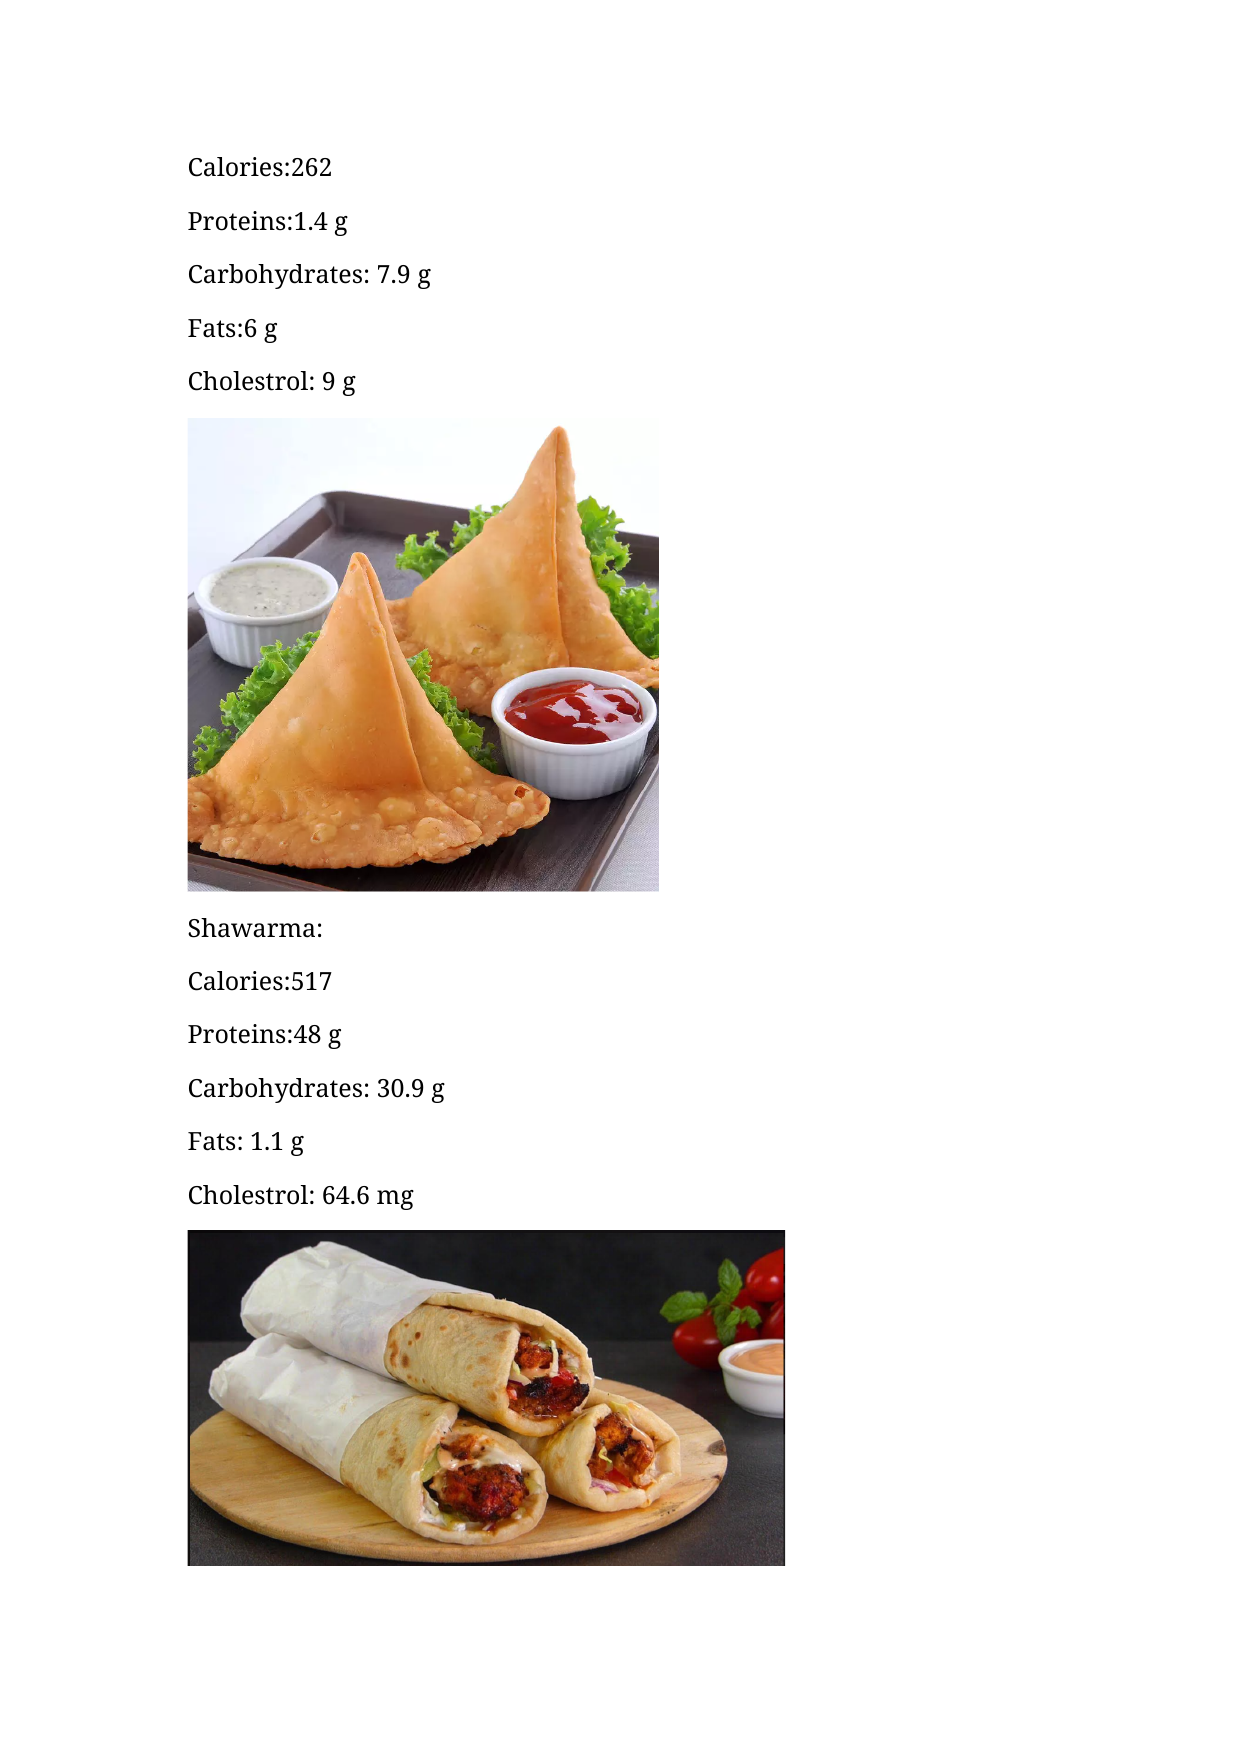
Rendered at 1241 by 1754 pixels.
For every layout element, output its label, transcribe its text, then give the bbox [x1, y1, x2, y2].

text Cholestrol: 9 g [187, 364, 1090, 398]
text Carbohydrates: 30.9 g [187, 1071, 1090, 1104]
text Fats:6 g [187, 310, 1090, 344]
text Carbohydrates: 7.9 g [187, 257, 1090, 291]
text Calories:262 [187, 150, 1090, 184]
text Shawarma: [187, 910, 1090, 944]
text Proteins:48 g [187, 1017, 1090, 1051]
picture [187, 417, 659, 892]
text Cholestrol: 64.6 mg [187, 1177, 1090, 1211]
picture [187, 1230, 786, 1566]
text Proteins:1.4 g [187, 203, 1090, 237]
text Fats: 1.1 g [187, 1124, 1090, 1158]
text Calories:517 [187, 964, 1090, 998]
